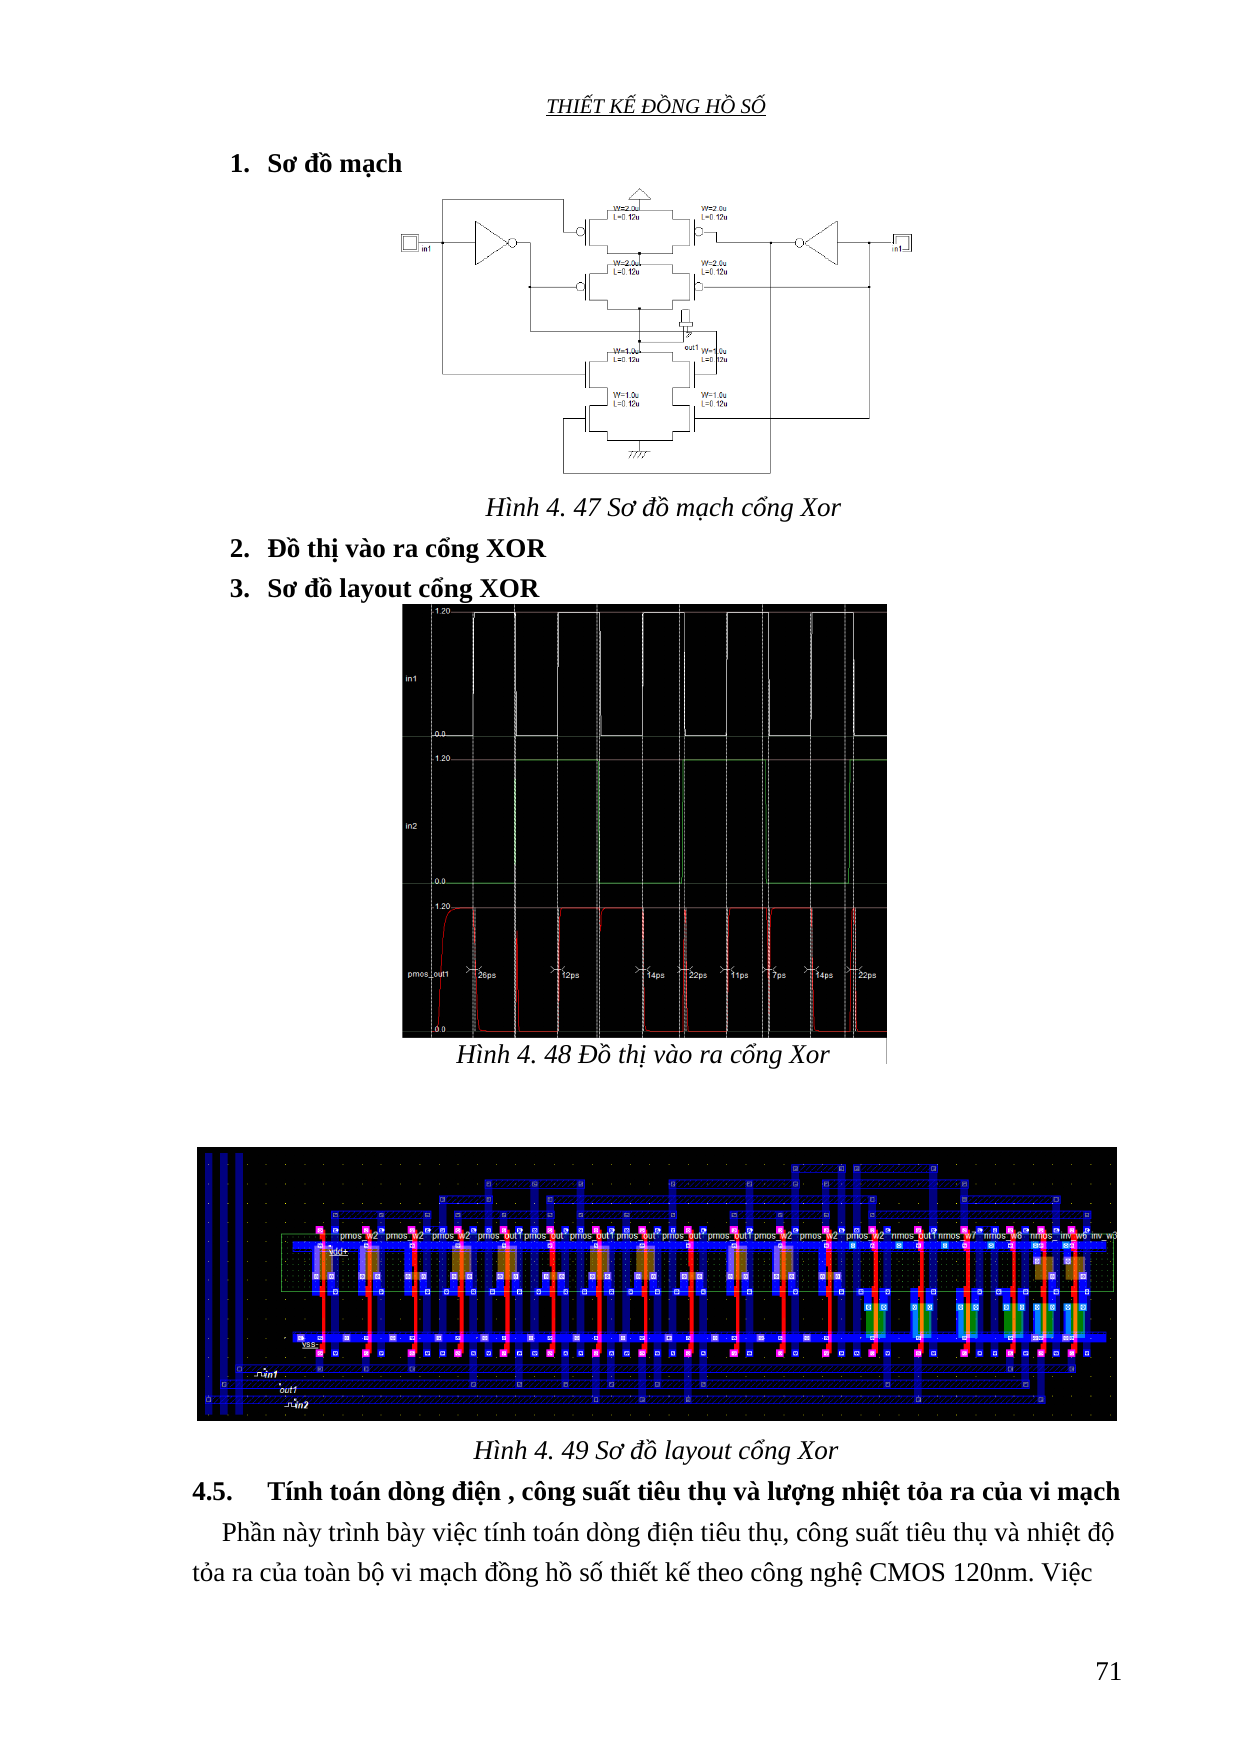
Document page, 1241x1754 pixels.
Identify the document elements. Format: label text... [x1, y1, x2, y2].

list Sơ đồ layout cổng XOR [229, 572, 1122, 603]
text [192, 1516, 1122, 1587]
picture [402, 604, 887, 1037]
picture [391, 187, 923, 482]
picture [197, 1147, 1117, 1421]
list Sơ đồ mạch [229, 148, 1122, 179]
